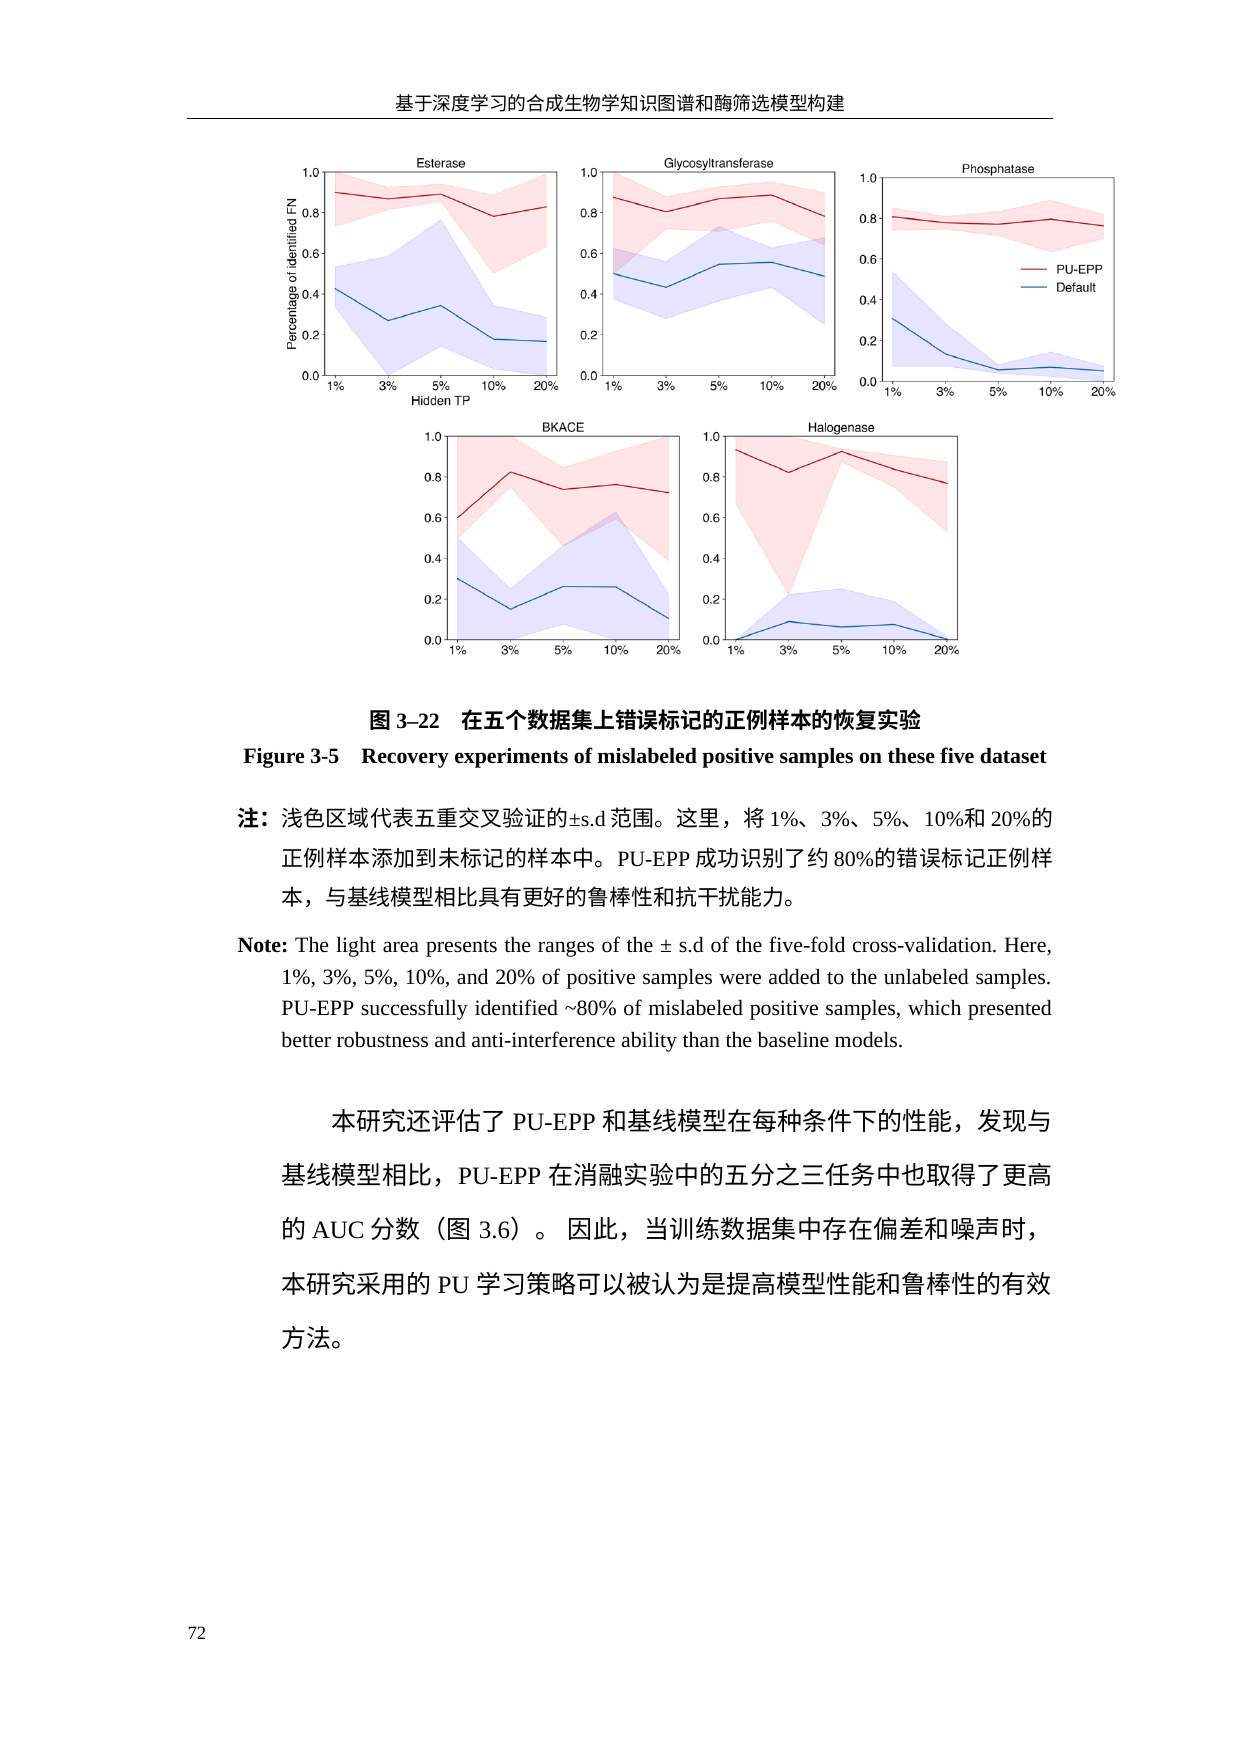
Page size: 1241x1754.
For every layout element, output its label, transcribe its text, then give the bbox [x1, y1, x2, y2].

title 注：浅色区域代表五重交叉验证的±s.d范围。这里，将1%、3%、5%、10%和20%的正例样本添加到未标记的样本中。PU-EPP成功识别了约80%的错误标记正例样本，与基线模型相比具有更好的鲁棒性和抗干扰能力。 [237, 801, 1053, 912]
subtitle Figure 3-5 Recovery experiments of mislabeled positive samples on these five dataset [237, 743, 1053, 768]
title Note: The light area presents the ranges of the ± s.d of the five-fold cross-validation. Here, 1%, 3%, 5%, 10%, and 20% of positive samples were added to the unlabeled samples. PU-EPP successfully identified ~80% of mislabeled positive samples, which presented better robustness and anti-interference ability than the baseline models. [237, 932, 1053, 1052]
picture [281, 150, 1134, 677]
text 本研究还评估了 PU-EPP 和基线模型在每种条件下的性能，发现与基线模型相比，PU-EPP 在消融实验中的五分之三任务中也取得了更高的AUC分数（图 3.6）。 因此，当训练数据集中存在偏差和噪声时，本研究采用的 PU 学习策略可以被认为是提高模型性能和鲁棒性的有效方法。 [281, 1101, 1053, 1355]
